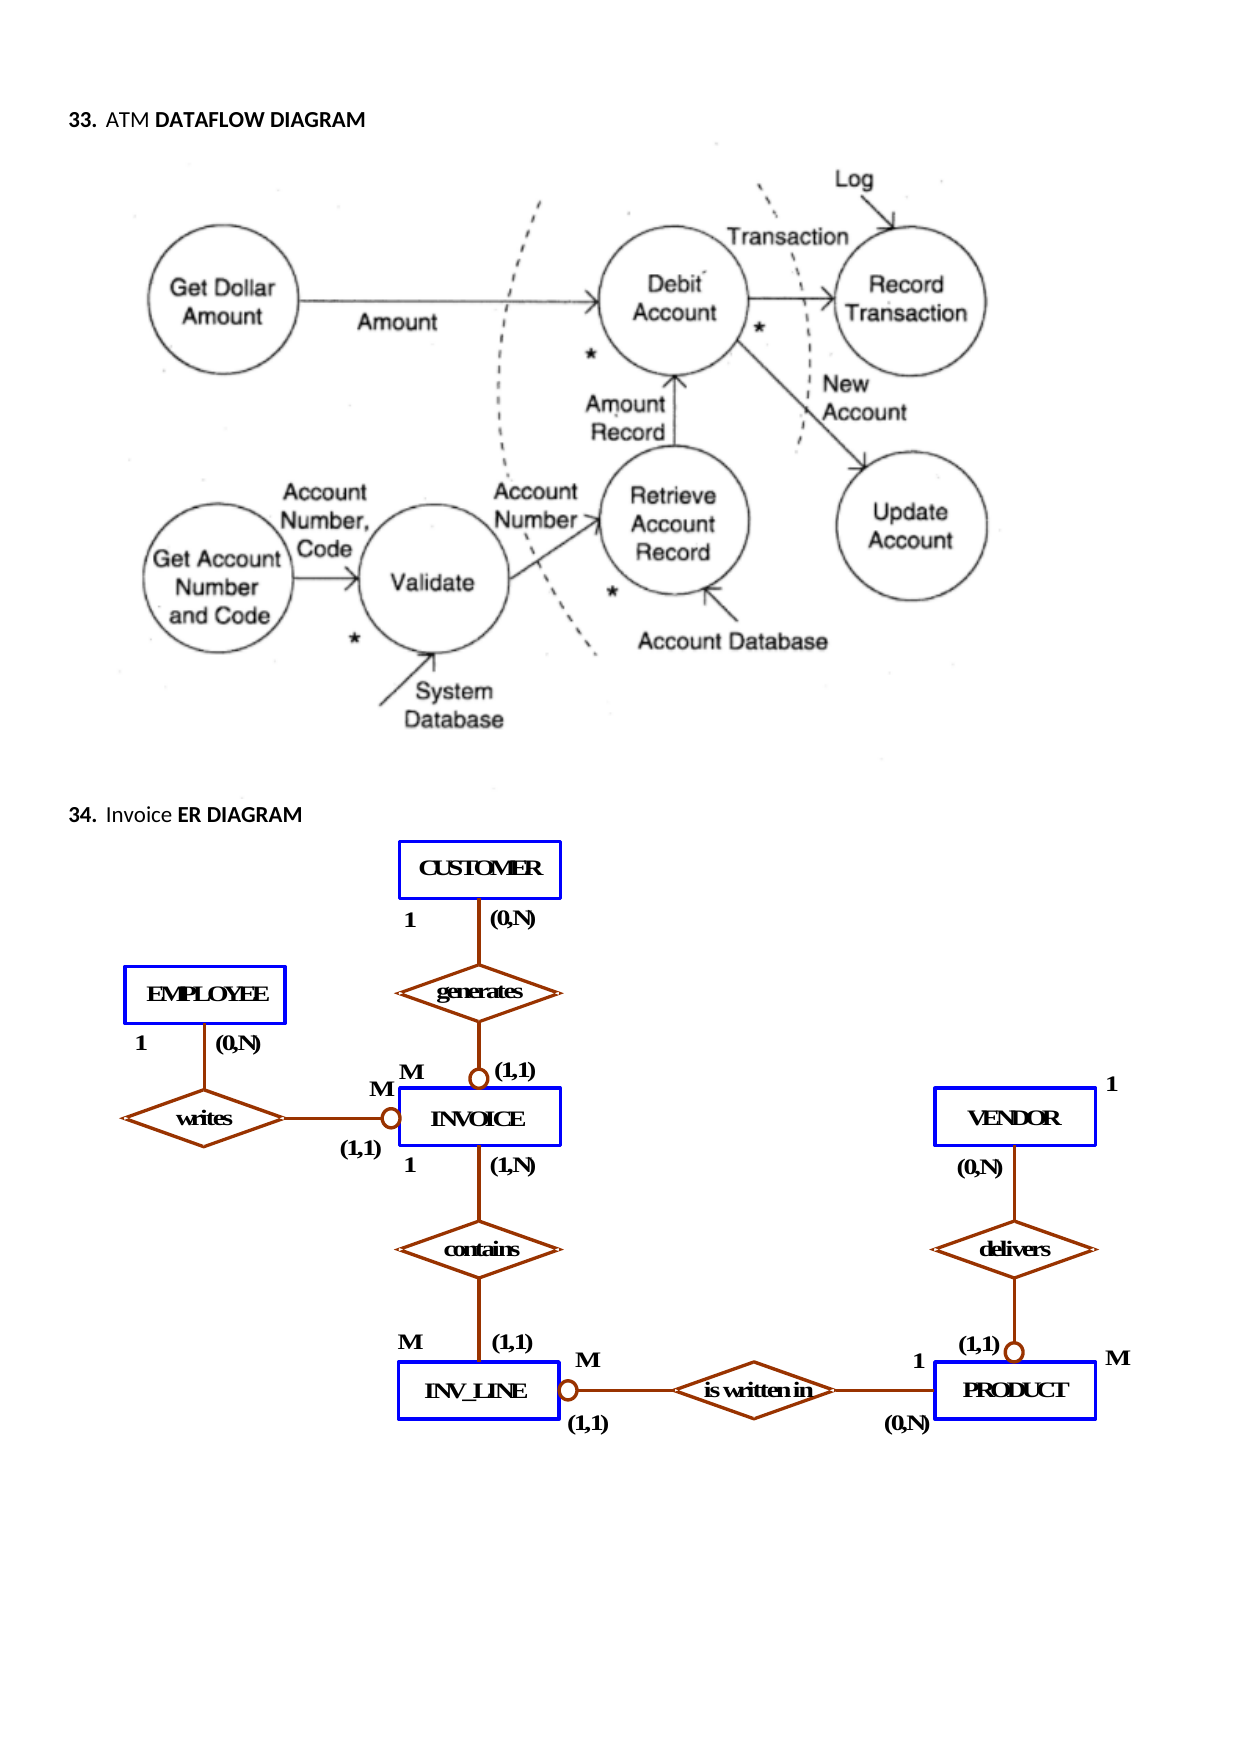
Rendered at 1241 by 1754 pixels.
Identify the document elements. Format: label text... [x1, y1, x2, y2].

picture [105, 135, 1068, 799]
list Invoice ER DIAGRAM [68, 801, 1212, 828]
list ATM DATAFLOW DIAGRAM [68, 105, 1212, 133]
